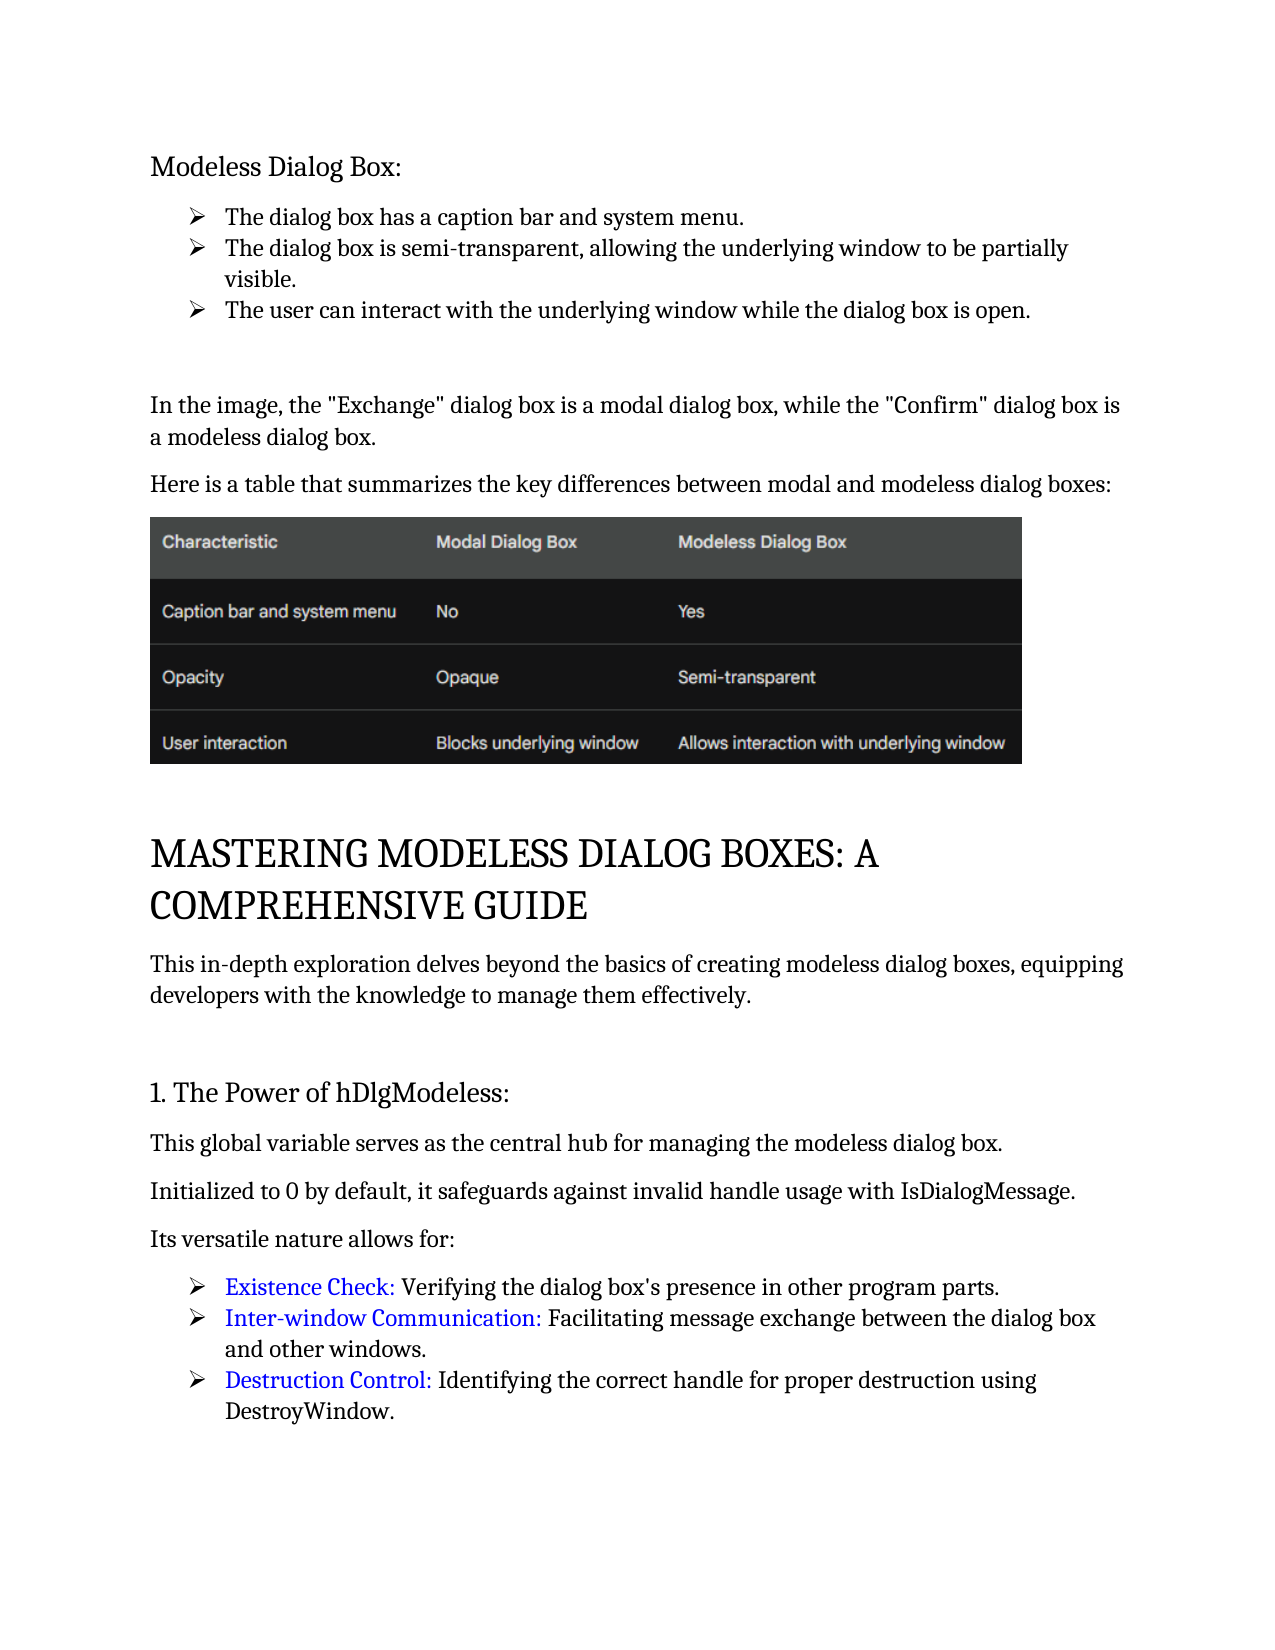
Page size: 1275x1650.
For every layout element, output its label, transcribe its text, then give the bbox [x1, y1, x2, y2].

text This in-depth exploration delves beyond the basics of creating modeless dialog boxes, equipping developers with the knowledge to manage them effectively. [150, 950, 1125, 1010]
list Inter-window Communication: Facilitating message exchange between the dialog box and other windows. [187, 1303, 1125, 1363]
text 1. The Power of hDlgModeless: [150, 1076, 1125, 1110]
list The dialog box has a caption bar and system menu. [187, 203, 1125, 232]
text MASTERING MODELESS DIALOG BOXES: A COMPREHENSIVE GUIDE [150, 830, 1125, 929]
text Its versatile nature allows for: [150, 1225, 1125, 1253]
picture [150, 517, 1022, 764]
list Destruction Control: Identifying the correct handle for proper destruction using DestroyWindow. [187, 1366, 1125, 1425]
text Modeless Dialog Box: [150, 150, 1125, 183]
list The user can interact with the underlying window while the dialog box is open. [187, 296, 1125, 325]
text Here is a table that summarizes the key differences between modal and modeless dialog boxes: [150, 470, 1125, 499]
text Initialized to 0 by default, it safeguards against invalid handle usage with IsDialogMessage. [150, 1177, 1125, 1206]
text In the image, the "Exchange" dialog box is a modal dialog box, while the "Confirm" dialog box is a modeless dialog box. [150, 391, 1125, 451]
list The dialog box is semi-transparent, allowing the underlying window to be partially visible. [187, 234, 1125, 294]
list Existence Check: Verifying the dialog box's presence in other program parts. [187, 1272, 1125, 1301]
text This global variable serves as the central hub for managing the modeless dialog box. [150, 1129, 1125, 1158]
